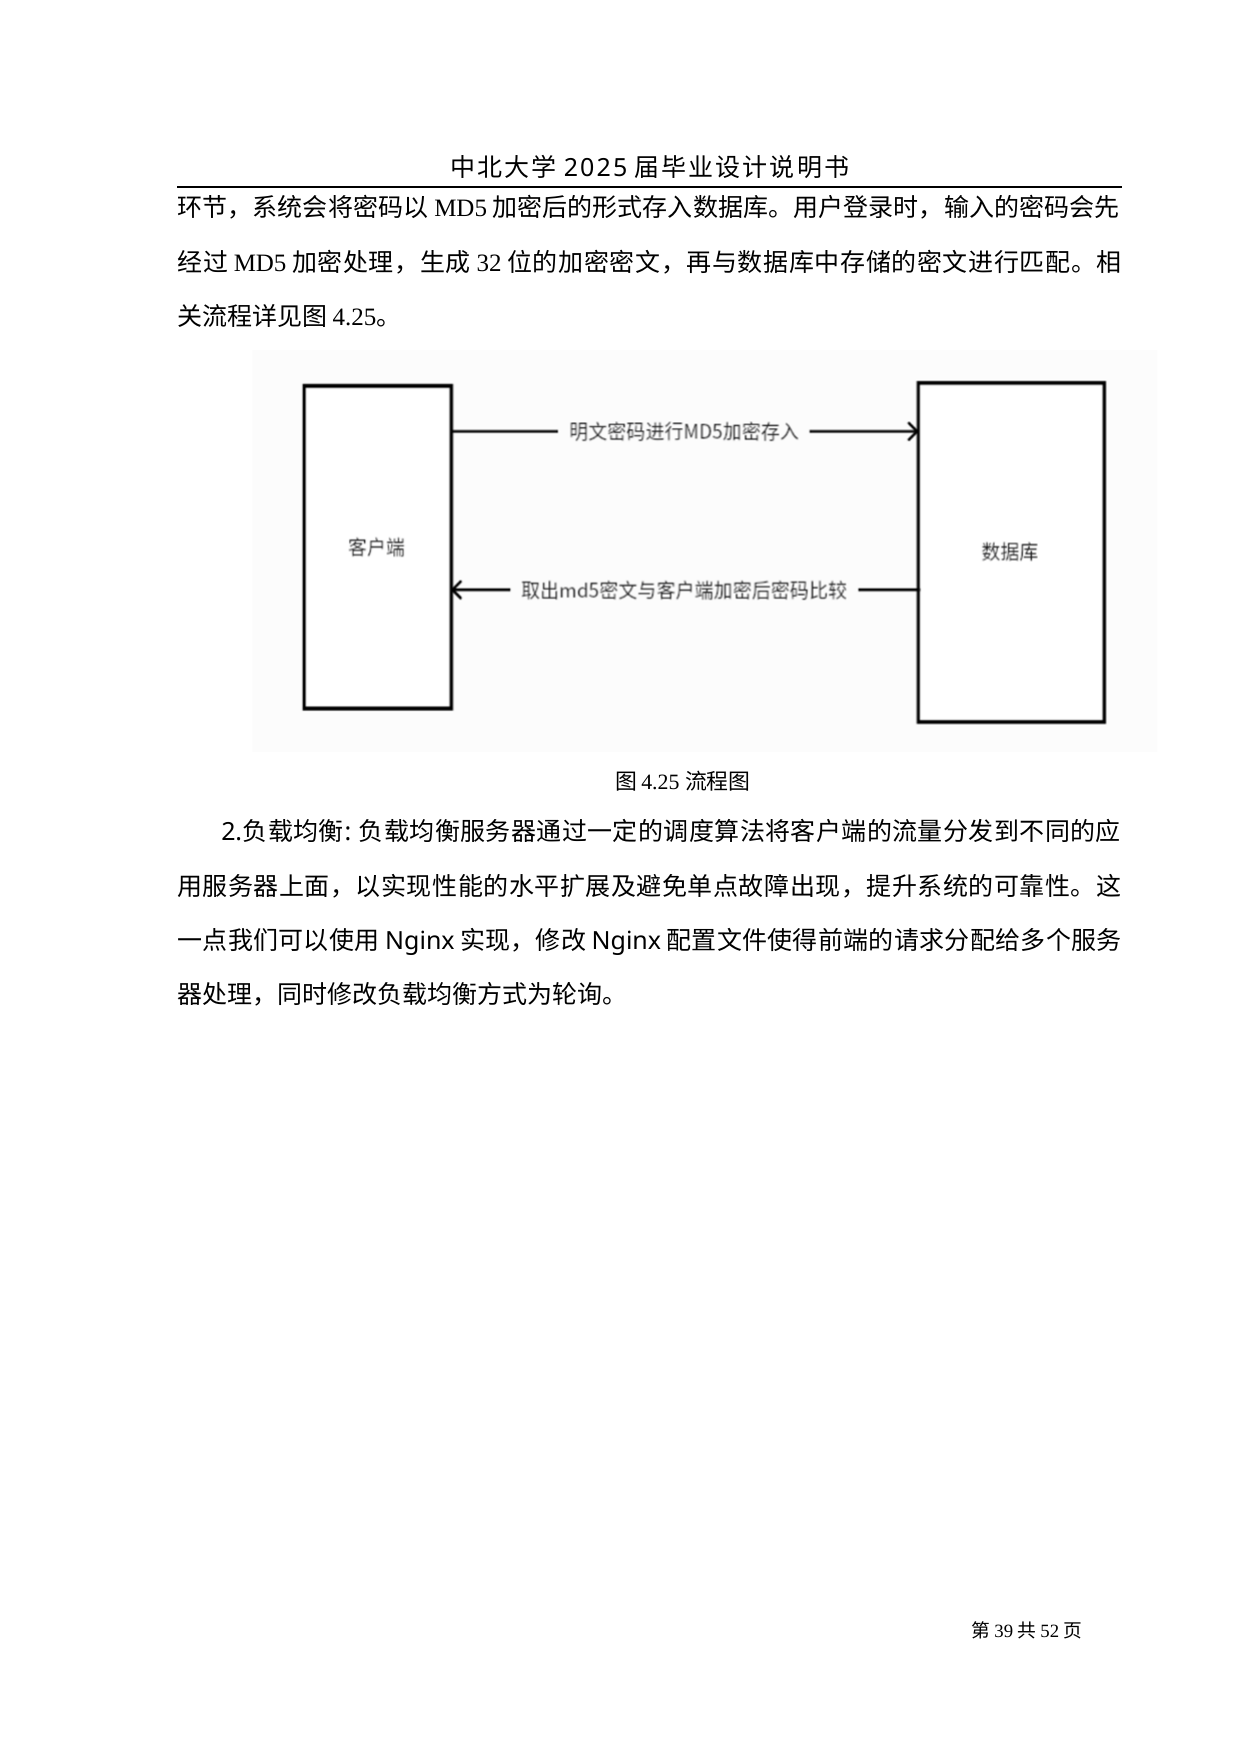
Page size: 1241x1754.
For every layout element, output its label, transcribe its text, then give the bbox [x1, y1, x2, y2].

text 2.负载均衡: 负载均衡服务器通过一定的调度算法将客户端的流量分发到不同的应用服务器上面，以实现性能的水平扩展及避免单点故障出现，提升系统的可靠性。这一点我们可以使用Nginx实现，修改Nginx配置文件使得前端的请求分配给多个服务器处理，同时修改负载均衡方式为轮询。 [177, 812, 1122, 1011]
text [177, 188, 1122, 333]
text 图4.25 流程图 [571, 764, 1122, 796]
picture [252, 350, 1158, 752]
